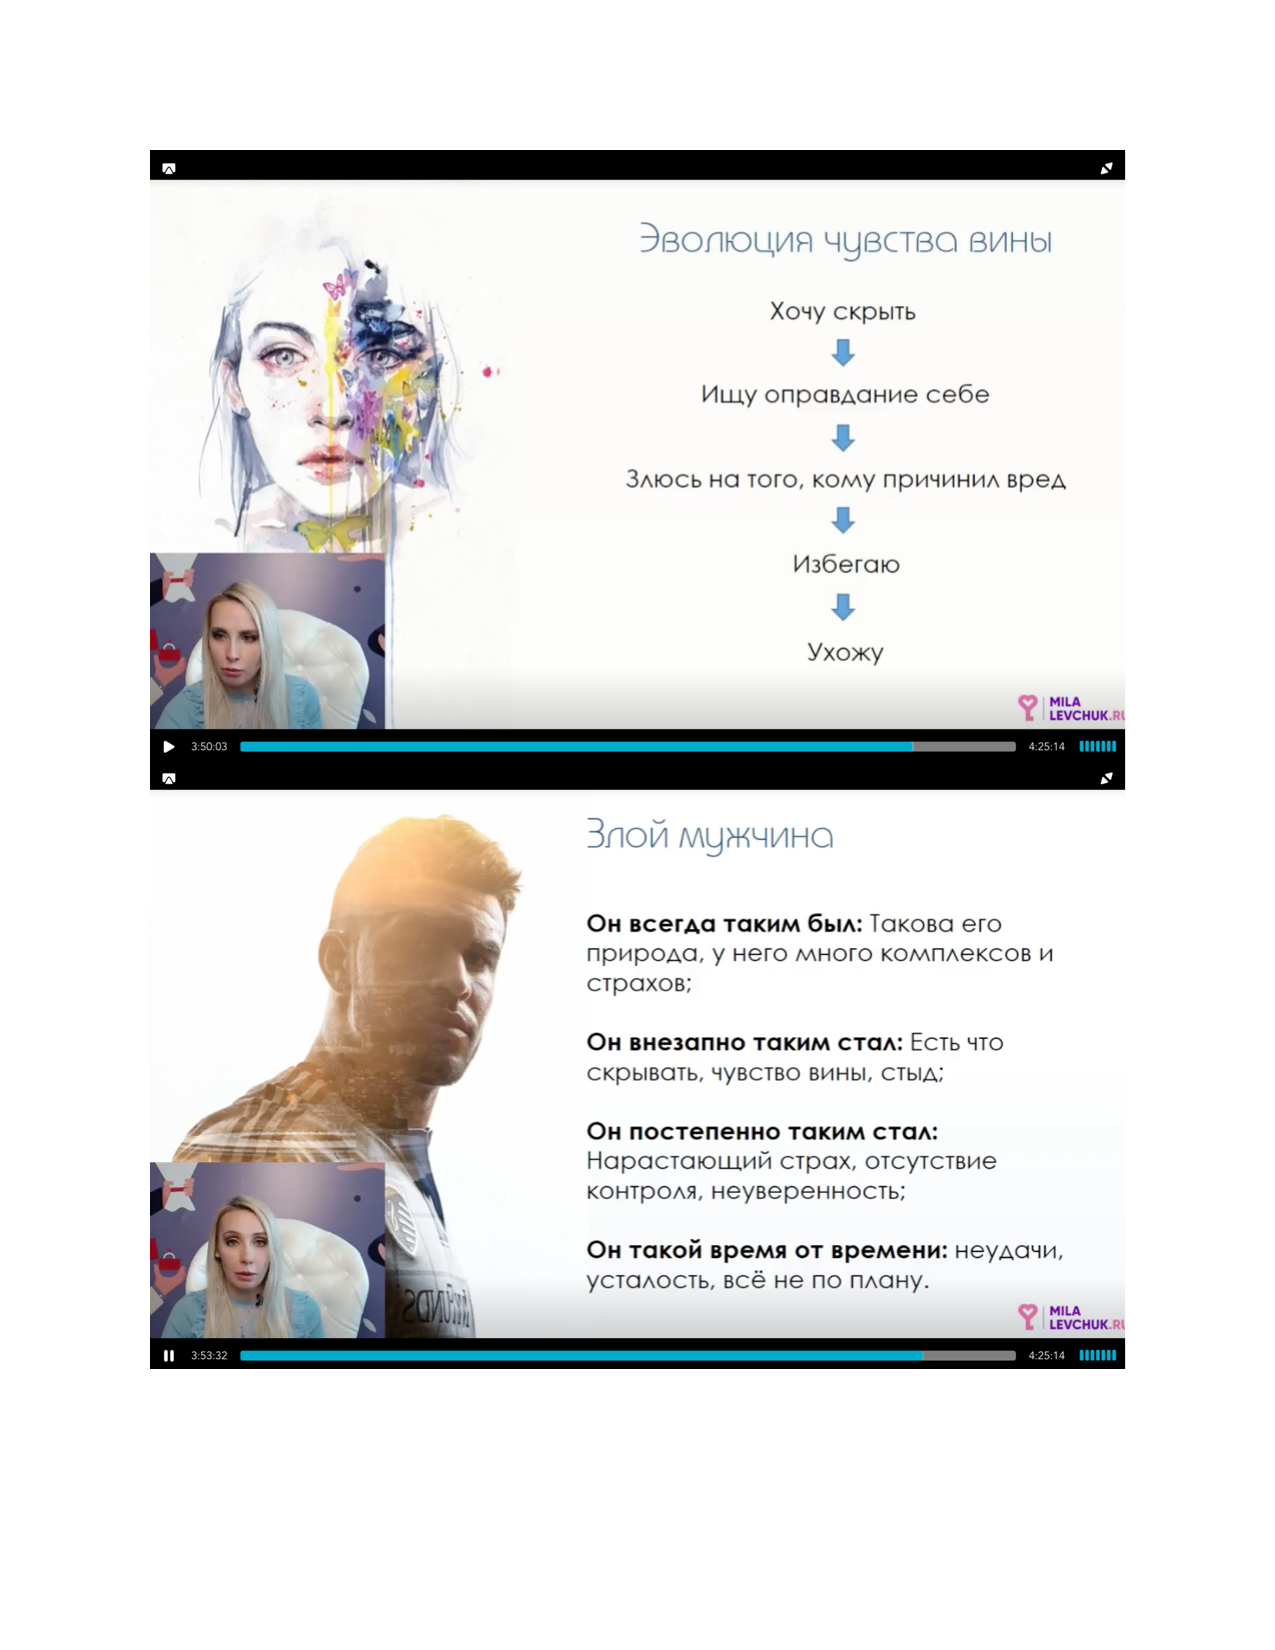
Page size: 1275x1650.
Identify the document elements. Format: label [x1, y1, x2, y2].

picture [150, 150, 1125, 1369]
